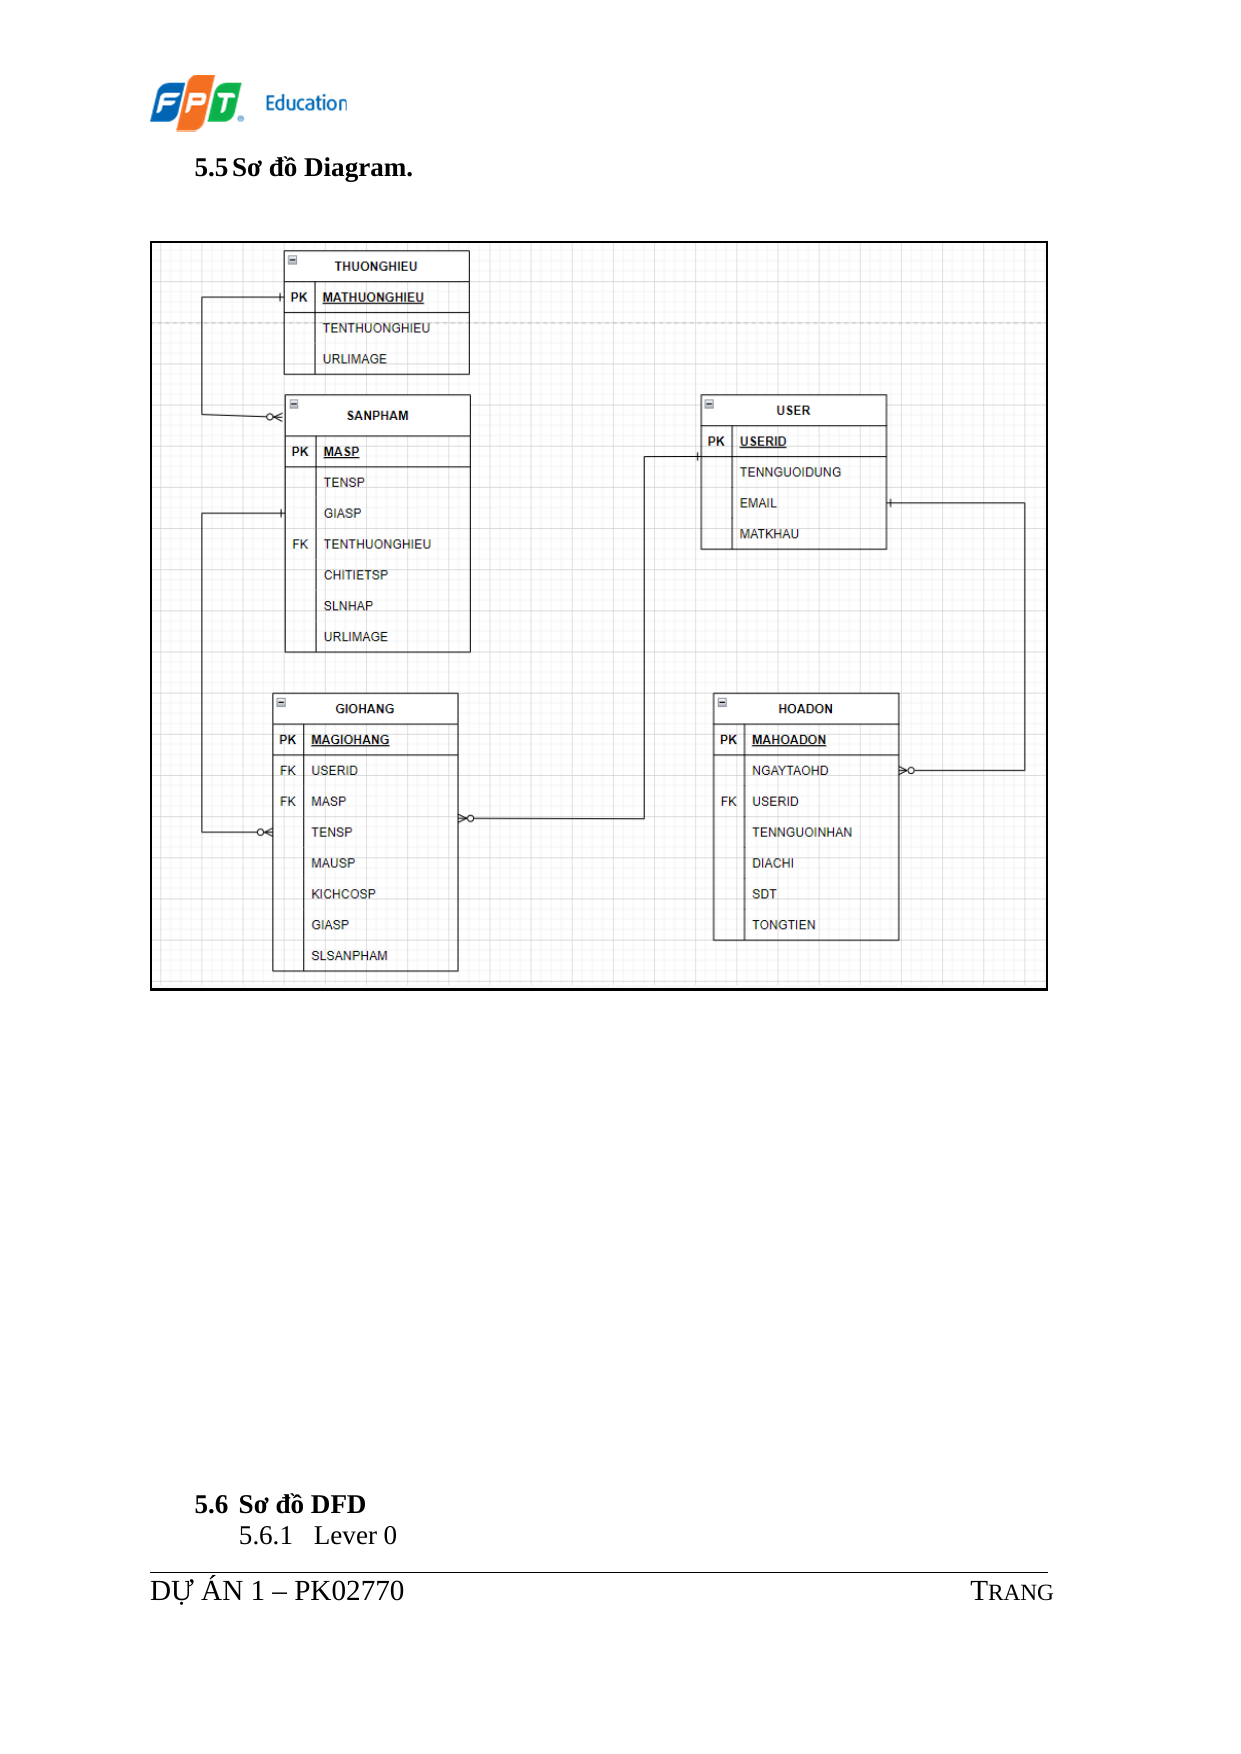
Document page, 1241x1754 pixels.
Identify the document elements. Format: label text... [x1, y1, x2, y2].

picture [150, 75, 347, 132]
picture [152, 243, 1046, 988]
list Lever 0 [239, 1519, 1048, 1550]
subtitle Sơ đồ Diagram. [194, 151, 1048, 182]
list Sơ đồ DFD [194, 1488, 1048, 1519]
